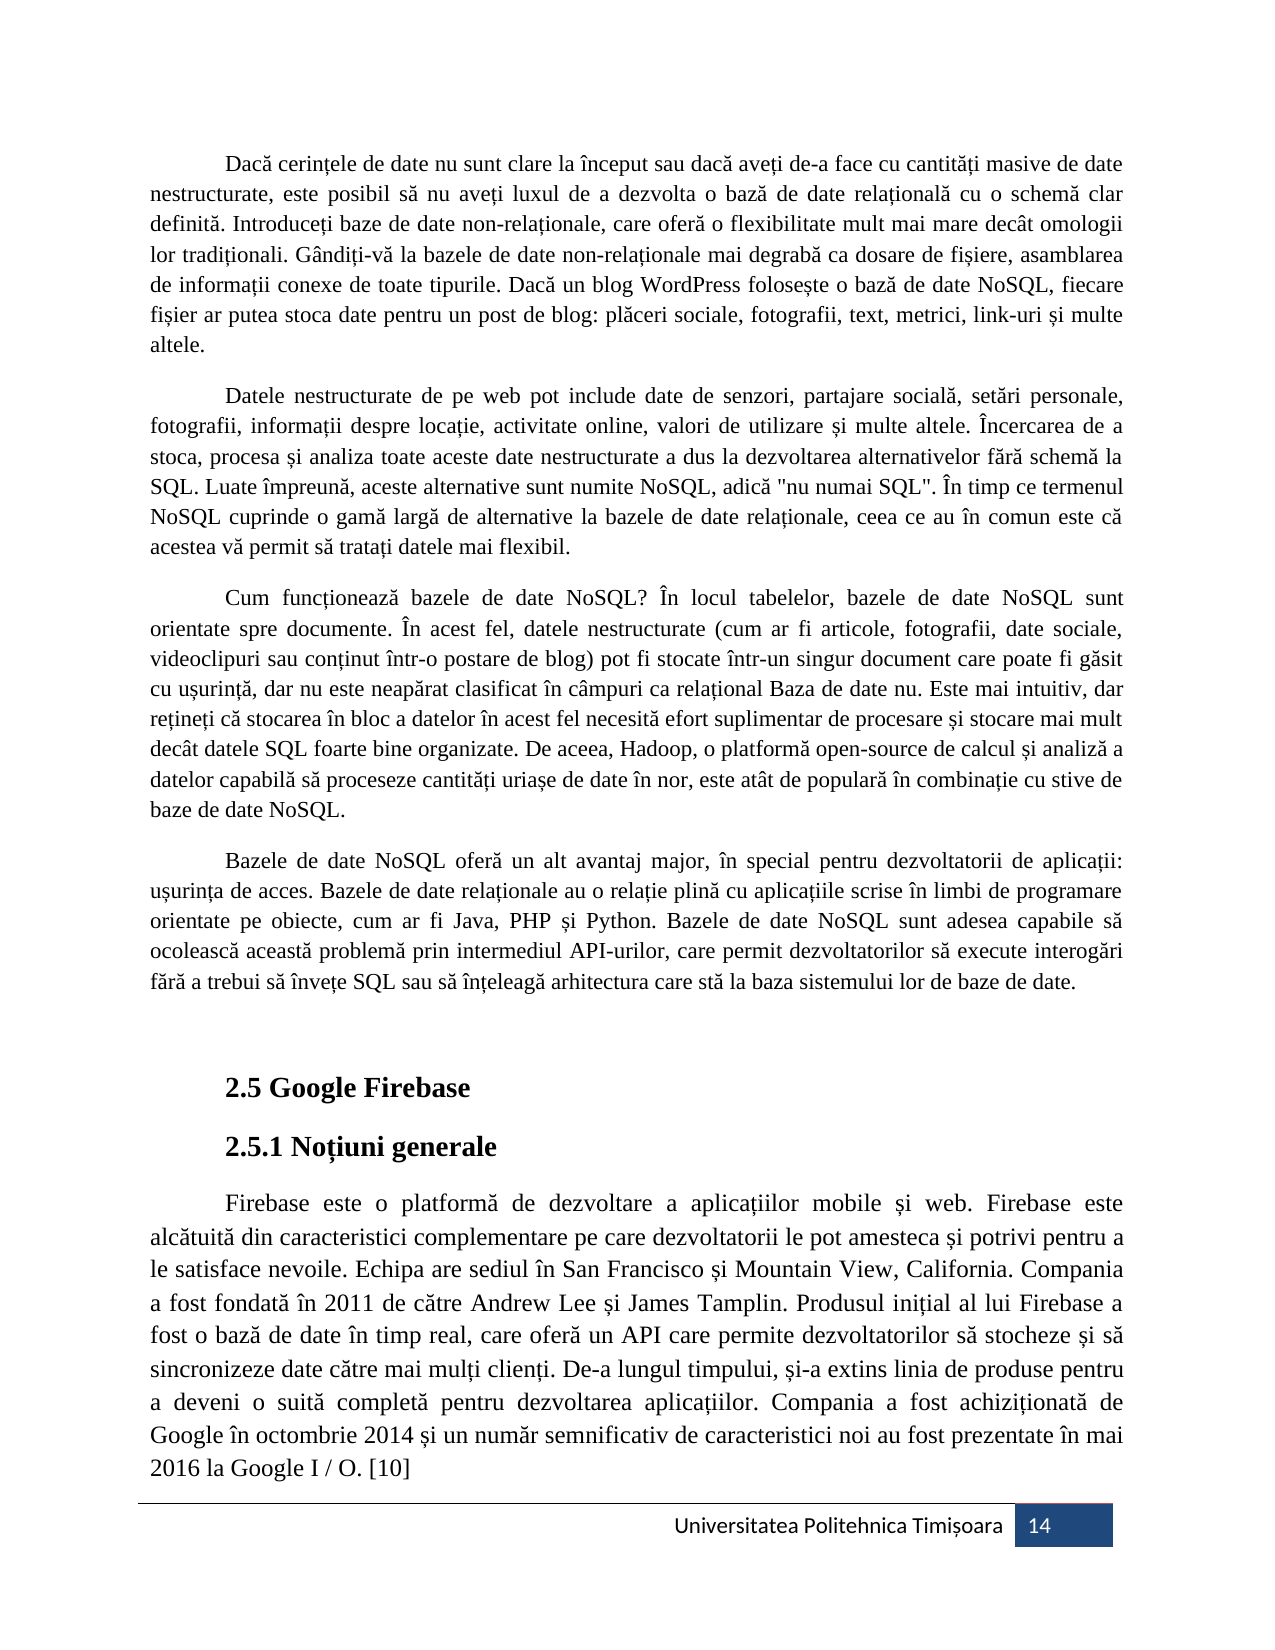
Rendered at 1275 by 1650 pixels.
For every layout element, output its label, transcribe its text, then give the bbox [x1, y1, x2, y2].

text Bazele de date NoSQL oferă un alt avantaj major, în special pentru dezvoltatorii de aplicații: ușurința de acces. Bazele de date relaționale au o relație plină cu aplicațiile scrise în limbi de programare orientate pe obiecte, cum ar fi Java, PHP și Python. Bazele de date NoSQL sunt adesea capabile să ocolească această problemă prin intermediul API-urilor, care permit dezvoltatorilor să execute interogări fără a trebui să învețe SQL sau să înțeleagă arhitectura care stă la baza sistemului lor de baze de date. [150, 847, 1125, 994]
text Datele nestructurate de pe web pot include date de senzori, partajare socială, setări personale, fotografii, informații despre locație, activitate online, valori de utilizare și multe altele. Încercarea de a stoca, procesa și analiza toate aceste date nestructurate a dus la dezvoltarea alternativelor fără schemă la SQL. Luate împreună, aceste alternative sunt numite NoSQL, adică "nu numai SQL". În timp ce termenul NoSQL cuprinde o gamă largă de alternative la bazele de date relaționale, ceea ce au în comun este că acestea vă permit să tratați datele mai flexibil. [150, 382, 1125, 560]
text 2.5.1 Noțiuni generale [150, 1129, 1125, 1163]
text Dacă cerințele de date nu sunt clare la început sau dacă aveți de-a face cu cantități masive de date nestructurate, este posibil să nu aveți luxul de a dezvolta o bază de date relațională cu o schemă clar definită. Introduceți baze de date non-relaționale, care oferă o flexibilitate mult mai mare decât omologii lor tradiționali. Gândiți-vă la bazele de date non-relaționale mai degrabă ca dosare de fișiere, asamblarea de informații conexe de toate tipurile. Dacă un blog WordPress folosește o bază de date NoSQL, fiecare fișier ar putea stoca date pentru un post de blog: plăceri sociale, fotografii, text, metrici, link-uri și multe altele. [150, 150, 1125, 358]
text 2.5 Google Firebase [150, 1070, 1125, 1103]
text Firebase este o platformă de dezvoltare a aplicațiilor mobile și web. Firebase este alcătuită din caracteristici complementare pe care dezvoltatorii le pot amesteca și potrivi pentru a le satisface nevoile. Echipa are sediul în San Francisco și Mountain View, California. Compania a fost fondată în 2011 de către Andrew Lee și James Tamplin. Produsul inițial al lui Firebase a fost o bază de date în timp real, care oferă un API care permite dezvoltatorilor să stocheze și să sincronizeze date către mai mulți clienți. De-a lungul timpului, și-a extins linia de produse pentru a deveni o suită completă pentru dezvoltarea aplicațiilor. Compania a fost achiziționată de Google în octombrie 2014 și un număr semnificativ de caracteristici noi au fost prezentate în mai 2016 la Google I / O. [10] [150, 1188, 1125, 1481]
text Cum funcționează bazele de date NoSQL? În locul tabelelor, bazele de date NoSQL sunt orientate spre documente. În acest fel, datele nestructurate (cum ar fi articole, fotografii, date sociale, videoclipuri sau conținut într-o postare de blog) pot fi stocate într-un singur document care poate fi găsit cu ușurință, dar nu este neapărat clasificat în câmpuri ca relațional Baza de date nu. Este mai intuitiv, dar rețineți că stocarea în bloc a datelor în acest fel necesită efort suplimentar de procesare și stocare mai mult decât datele SQL foarte bine organizate. De aceea, Hadoop, o platformă open-source de calcul și analiză a datelor capabilă să proceseze cantități uriașe de date în nor, este atât de populară în combinație cu stive de baze de date NoSQL. [150, 584, 1125, 822]
